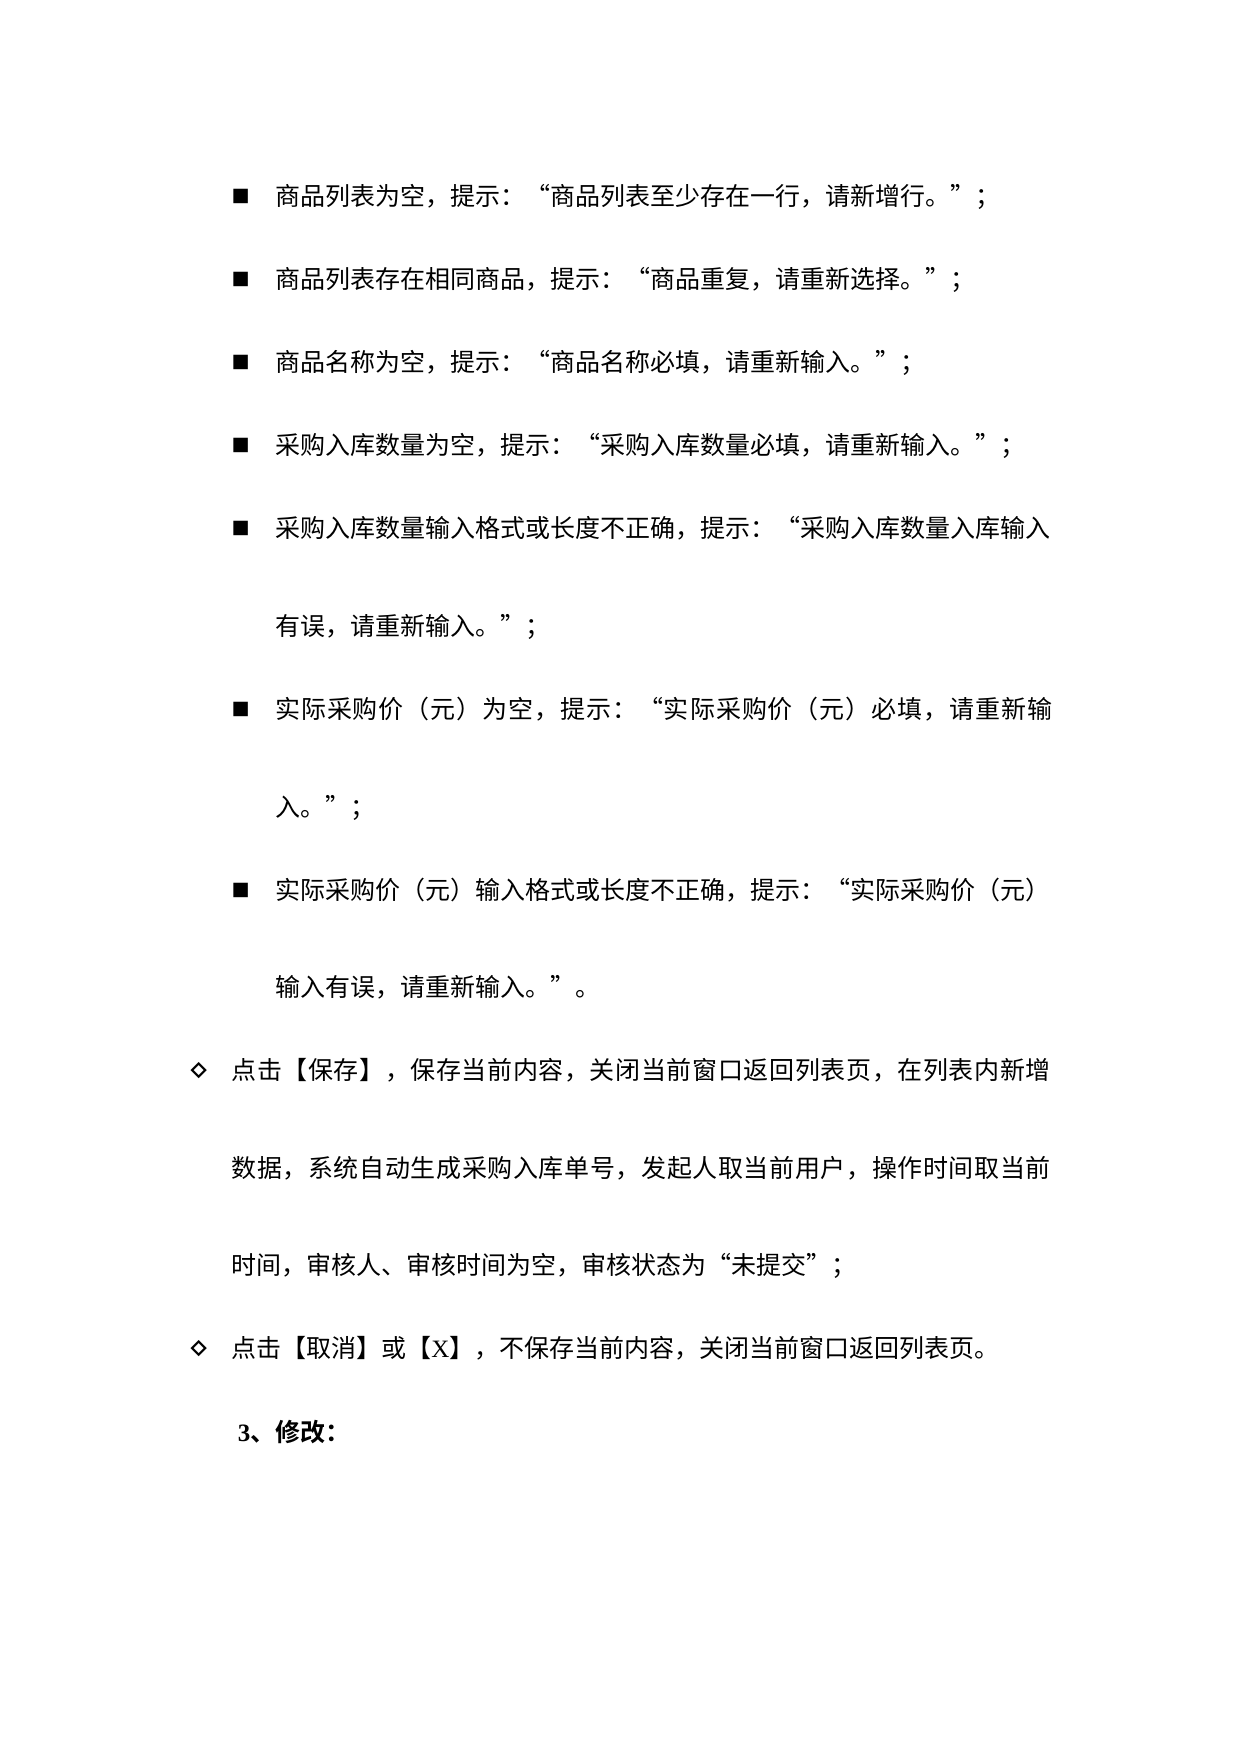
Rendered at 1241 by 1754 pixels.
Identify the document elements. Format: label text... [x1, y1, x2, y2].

text 3、修改： [187, 1398, 1053, 1463]
list 点击【取消】或【X】，不保存当前内容，关闭当前窗口返回列表页。 [187, 1314, 1053, 1379]
list 采购入库数量输入格式或长度不正确，提示：“采购入库数量入库输入有误，请重新输入。”； [231, 494, 1053, 657]
list 实际采购价（元）输入格式或长度不正确，提示：“实际采购价（元）输入有误，请重新输入。”。 [231, 856, 1053, 1018]
list 商品列表为空，提示：“商品列表至少存在一行，请新增行。”； [231, 162, 1053, 227]
list 点击【保存】，保存当前内容，关闭当前窗口返回列表页，在列表内新增数据，系统自动生成采购入库单号，发起人取当前用户，操作时间取当前时间，审核人、审核时间为空，审核状态为“未提交”； [187, 1036, 1053, 1296]
list 采购入库数量为空，提示：“采购入库数量必填，请重新输入。”； [231, 411, 1053, 476]
list 商品名称为空，提示：“商品名称必填，请重新输入。”； [231, 328, 1053, 393]
list 实际采购价（元）为空，提示：“实际采购价（元）必填，请重新输入。”； [231, 675, 1053, 838]
list 商品列表存在相同商品，提示：“商品重复，请重新选择。”； [231, 245, 1053, 310]
